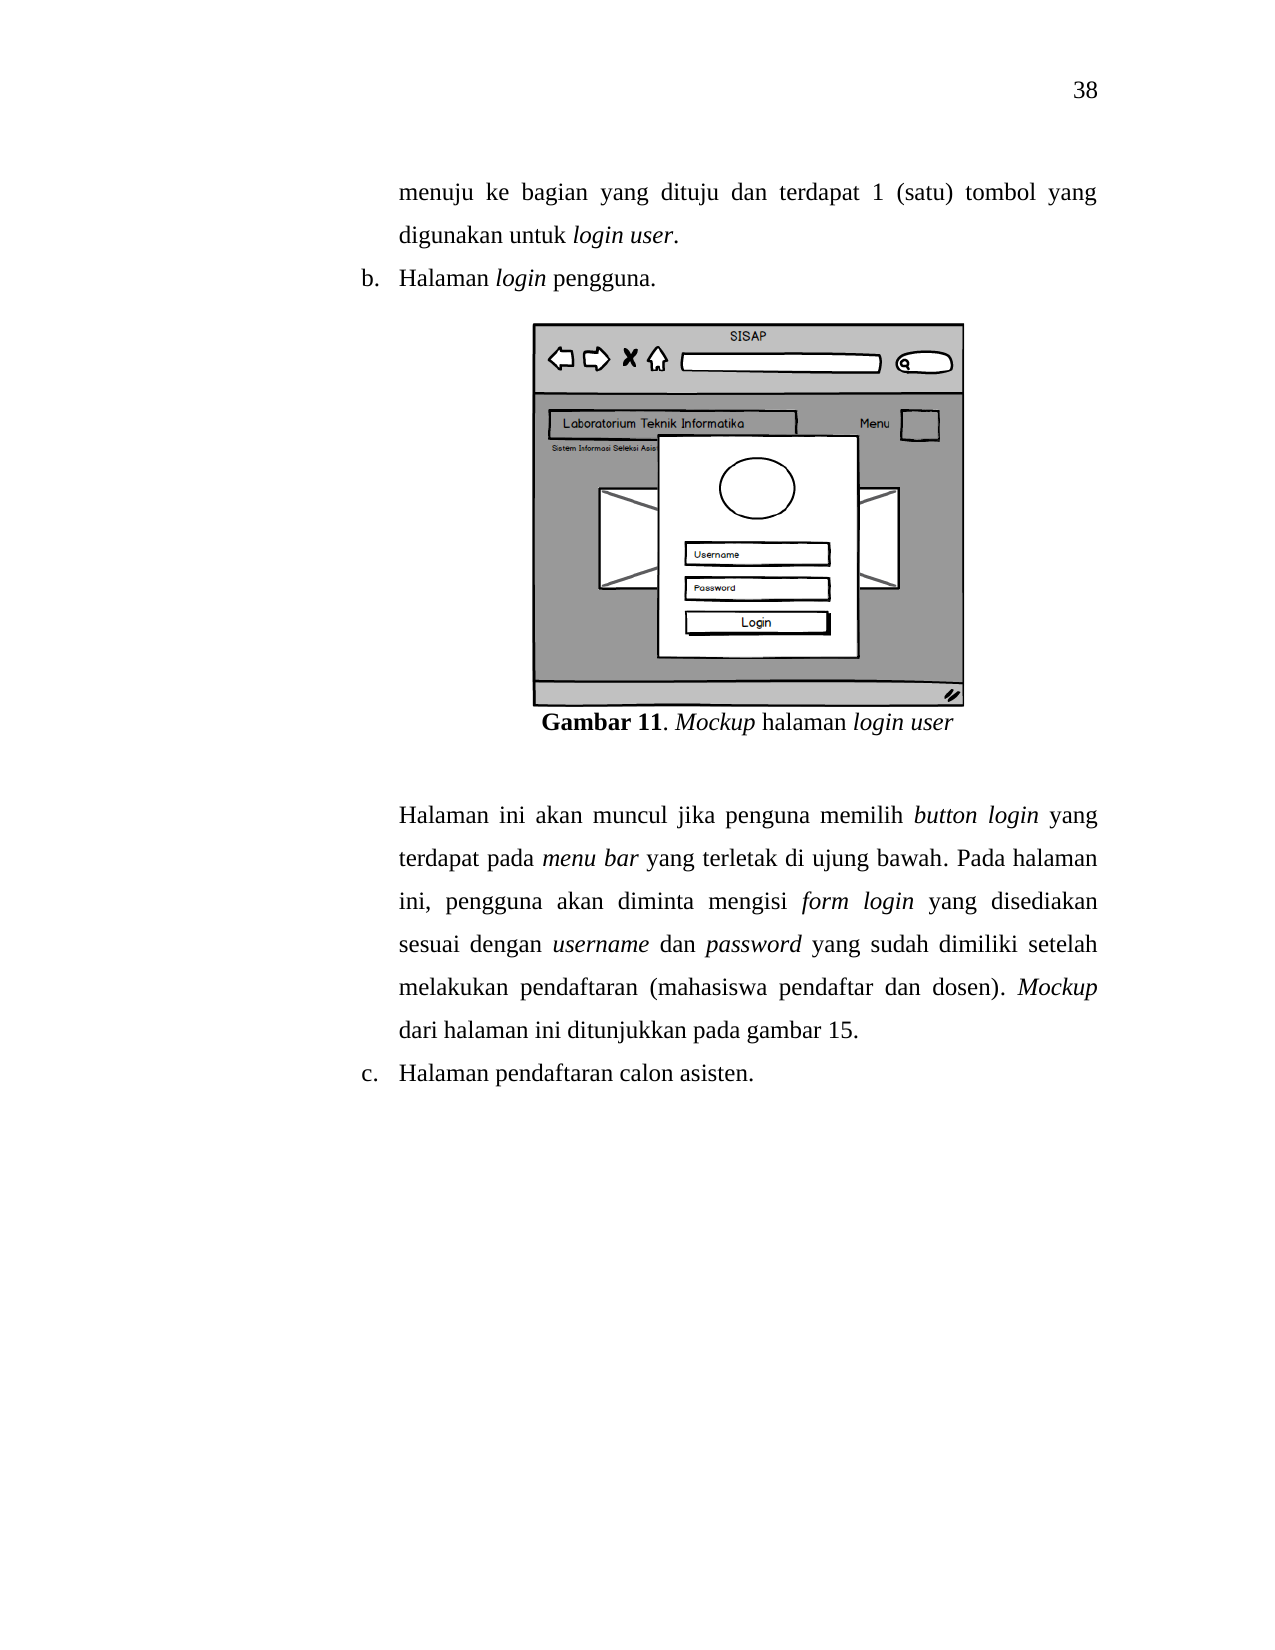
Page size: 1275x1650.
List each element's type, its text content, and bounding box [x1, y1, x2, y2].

picture [532, 323, 965, 707]
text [399, 177, 1098, 249]
list Halaman ini akan muncul jika penguna memilih button login yang terdapat pada menu bar yang terletak di ujung bawah. Pada halaman ini, pengguna akan diminta mengisi form login yang disediakan sesuai dengan username dan password yang sudah dimiliki setelah melakukan pendaftaran (mahasiswa pendaftar dan dosen). Mockup dari halaman ini ditunjukkan pada gambar 15. [399, 800, 1098, 1044]
list Halaman pendaftaran calon asisten. [361, 1058, 1098, 1087]
list Halaman login pengguna. [361, 263, 1098, 292]
